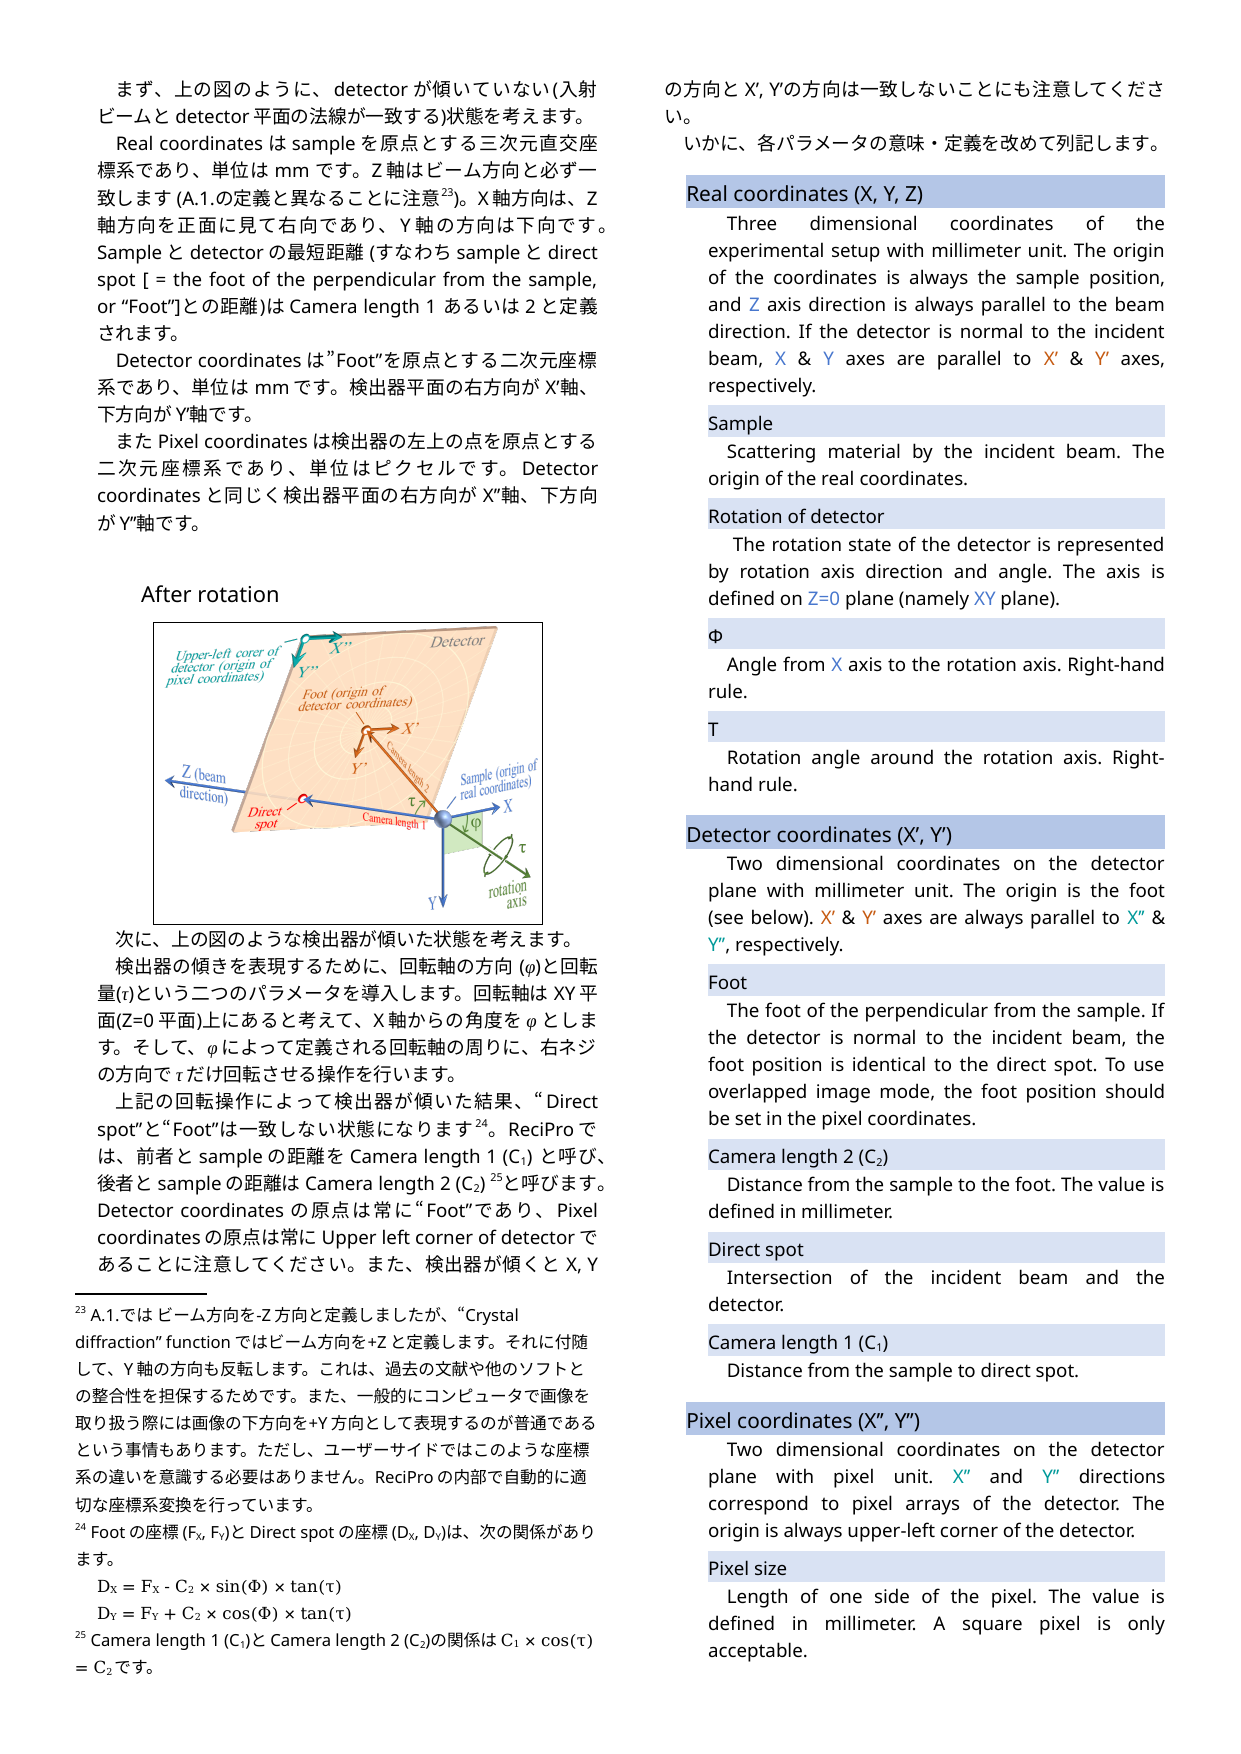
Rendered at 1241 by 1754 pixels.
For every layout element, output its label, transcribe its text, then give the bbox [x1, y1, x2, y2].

subtitle Τ [708, 711, 1165, 742]
text 上記の回転操作によって検出器が傾いた結果、“Direct spot”と“Foot”は一致しない状態になります。ReciProでは、前者とsampleの距離をCamera length 1 (C1) と呼び、後者とsampleの距離はCamera length 2 (C2) と呼びます。Detector coordinatesの原点は常に“Foot”であり、Pixel coordinatesの原点は常にUpper left corner of detectorであることに注意してください。また、検出器が傾くとX, Yの方向とX’, Y’の方向は一致しないことにも注意してください。 [664, 75, 1165, 129]
text Rotation angle around the rotation axis. Right-hand rule. [708, 742, 1165, 797]
text Distance from the sample to the foot. The value is defined in millimeter. [708, 1170, 1165, 1224]
subtitle Pixel size [708, 1551, 1165, 1582]
subtitle Camera length 2 (C2) [708, 1139, 1165, 1170]
text Detector coordinatesは”Foot”を原点とする二次元座標系であり、単位は mmです。検出器平面の右方向がX’軸、下方向がY’軸です。 [97, 346, 598, 427]
text Two dimensional coordinates on the detector plane with millimeter unit. The origin is the foot (see below). X’ & Y’ axes are always parallel to X’’ & Y’’, respectively. [708, 849, 1165, 957]
text 次に、上の図のような検出器が傾いた状態を考えます。 [97, 562, 598, 952]
subtitle Camera length 1 (C1) [708, 1324, 1165, 1356]
text The foot of the perpendicular from the sample. If the detector is normal to the incident beam, the foot position is identical to the direct spot. To use overlapped image mode, the foot position should be set in the pixel coordinates. [708, 996, 1165, 1131]
subtitle Foot [708, 964, 1165, 996]
text Intersection of the incident beam and the detector. [708, 1263, 1165, 1317]
subtitle Direct spot [708, 1232, 1165, 1263]
text Angle from X axis to the rotation axis. Right-hand rule. [708, 649, 1165, 704]
subtitle Rotation of detector [708, 498, 1165, 529]
text Distance from the sample to direct spot. [708, 1356, 1165, 1383]
text またPixel coordinatesは検出器の左上の点を原点とする二次元座標系であり、単位はピクセルです。Detector coordinatesと同じく検出器平面の右方向がX’’軸、下方向がY’’軸です。 [97, 427, 598, 535]
text まず、上の図のように、detectorが傾いていない(入射ビームとdetector平面の法線が一致する)状態を考えます。 [97, 75, 598, 129]
text いかに、各パラメータの意味・定義を改めて列記します。 [664, 129, 1165, 156]
subtitle Pixel coordinates (X’’, Y’’) [686, 1402, 1165, 1435]
text Real coordinatesはsampleを原点とする三次元直交座標系であり、単位は mm です。Z軸はビーム方向と必ず一致します (A.1.の定義と異なることに注意)。X軸方向は、Z軸方向を正面に見て右向であり、Y軸の方向は下向です。Sampleとdetectorの最短距離 (すなわちsampleとdirect spot [ = the foot of the perpendicular from the sample, or “Foot”]との距離)はCamera length 1 あるいは2と定義されます。 [97, 129, 598, 346]
text The rotation state of the detector is represented by rotation axis direction and angle. The axis is defined on Z=0 plane (namely XY plane). [708, 529, 1165, 611]
text Two dimensional coordinates on the detector plane with pixel unit. X’’ and Y’’ directions correspond to pixel arrays of the detector. The origin is always upper-left corner of the detector. [708, 1435, 1165, 1543]
text 検出器の傾きを表現するために、回転軸の方向 (φ)と回転量(τ)という二つのパラメータを導入します。回転軸はXY平面(Z=0平面)上にあると考えて、X軸からの角度をφとします。そして、φによって定義される回転軸の周りに、右ネジの方向でτだけ回転させる操作を行います。 [97, 952, 598, 1087]
text 上記の回転操作によって検出器が傾いた結果、“Direct spot”と“Foot”は一致しない状態になります。ReciProでは、前者とsampleの距離をCamera length 1 (C1) と呼び、後者とsampleの距離はCamera length 2 (C2) と呼びます。Detector coordinatesの原点は常に“Foot”であり、Pixel coordinatesの原点は常にUpper left corner of detectorであることに注意してください。また、検出器が傾くとX, Yの方向とX’, Y’の方向は一致しないことにも注意してください。 [97, 1087, 598, 1277]
subtitle Sample [708, 405, 1165, 437]
subtitle Φ [708, 618, 1165, 649]
subtitle Real coordinates (X, Y, Z) [686, 175, 1165, 208]
text Length of one side of the pixel. The value is defined in millimeter. A square pixel is only acceptable. [708, 1582, 1165, 1663]
text Three dimensional coordinates of the experimental setup with millimeter unit. The origin of the coordinates is always the sample position, and Z axis direction is always parallel to the beam direction. If the detector is normal to the incident beam, X & Y axes are parallel to X’ & Y’ axes, respectively. [708, 208, 1165, 398]
text Scattering material by the incident beam. The origin of the real coordinates. [708, 437, 1165, 491]
subtitle Detector coordinates (X’, Y’) [686, 815, 1165, 849]
